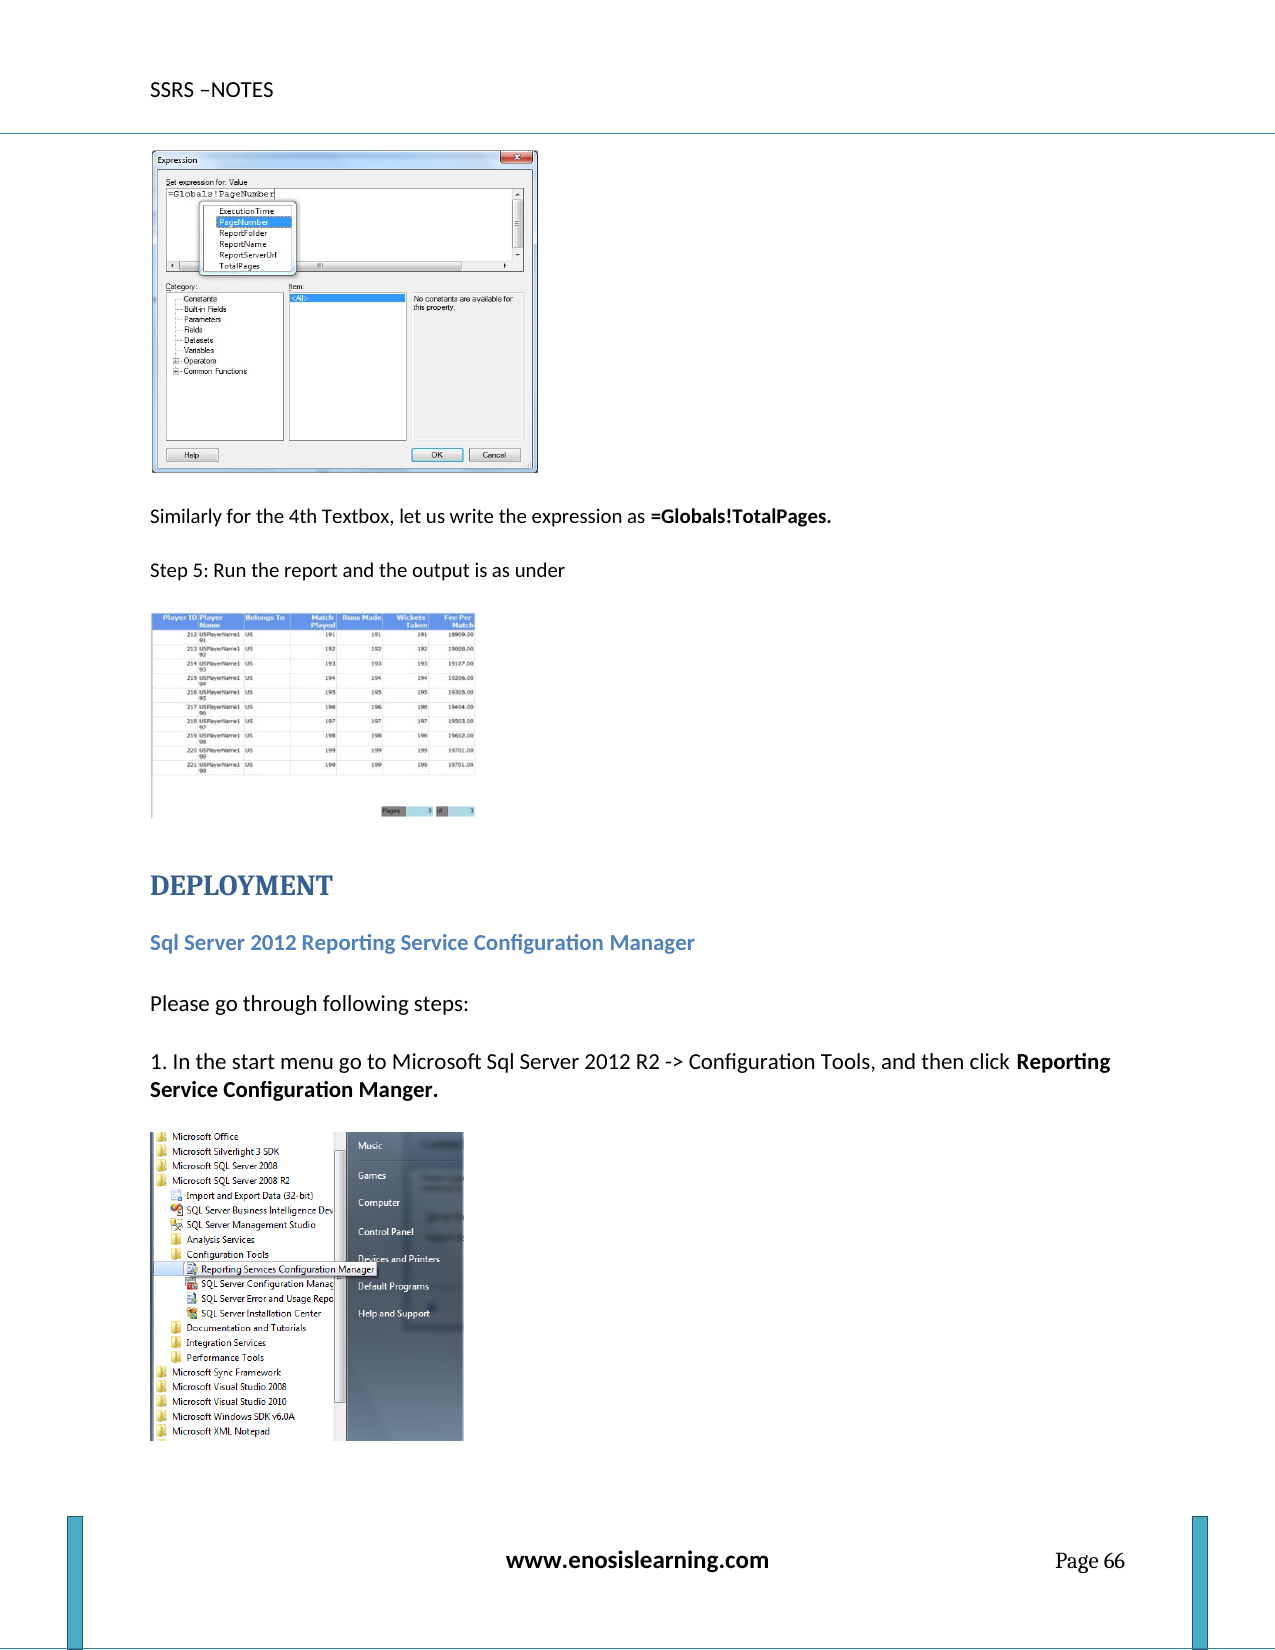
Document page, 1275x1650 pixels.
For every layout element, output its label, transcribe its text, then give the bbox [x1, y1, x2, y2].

text Similarly for the 4th Textbox, let us write the expression as =Globals!TotalPages. [150, 503, 1125, 528]
picture [150, 612, 480, 819]
picture [150, 1132, 464, 1441]
text 1. In the start menu go to Microsoft Sql Server 2012 R2 -> Configuration Tools, and then click Reporting Service Configuration Manger. [150, 1047, 1125, 1103]
text Please go through following steps: [150, 989, 1125, 1018]
subtitle Sql Server 2012 Reporting Service Configuration Manager [150, 928, 1125, 956]
text Step 5: Run the report and the output is as under [150, 558, 1125, 583]
subtitle DEPLOYMENT [150, 869, 1125, 902]
picture [150, 150, 539, 474]
